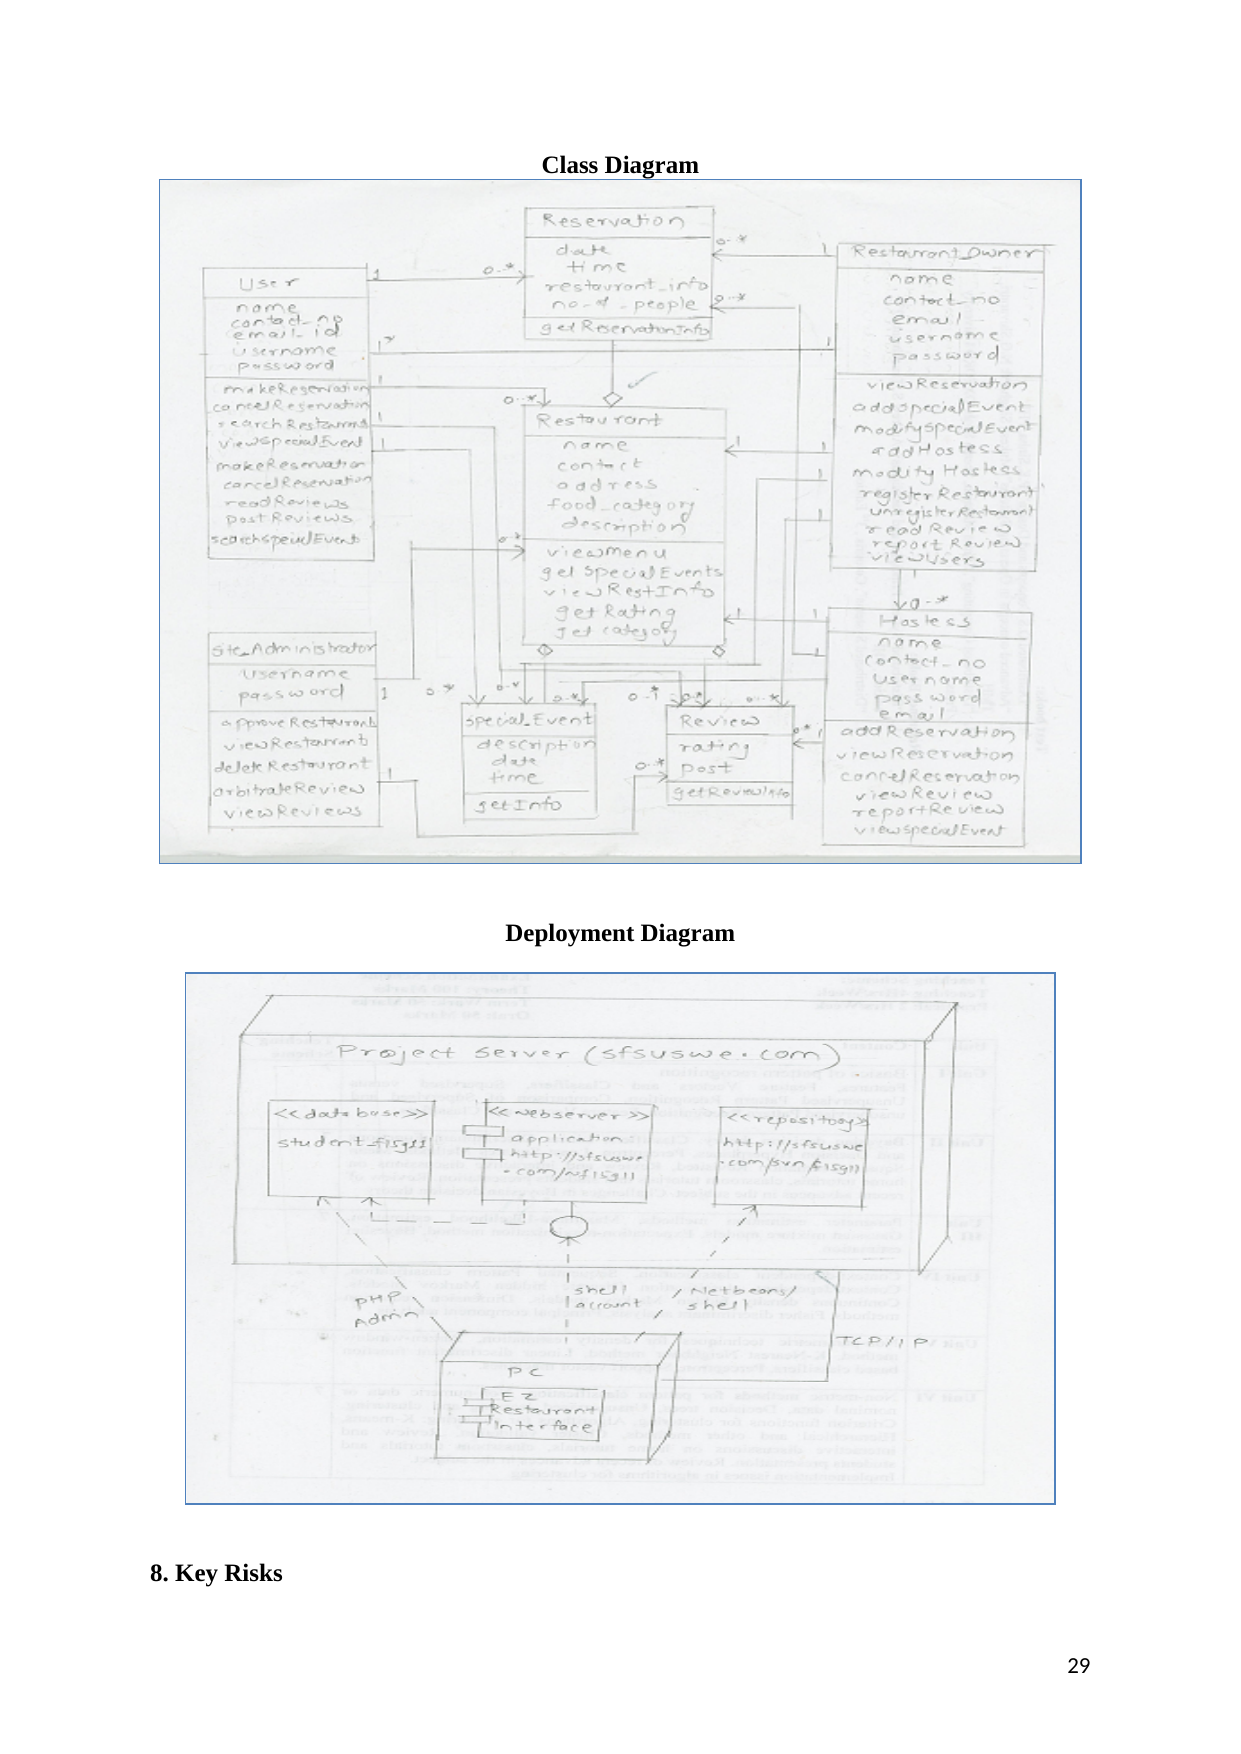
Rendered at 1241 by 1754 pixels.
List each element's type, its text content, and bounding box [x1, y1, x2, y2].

picture [186, 974, 1054, 1503]
subtitle 8. Key Risks [150, 1558, 1090, 1586]
picture [160, 180, 1080, 863]
text Deployment Diagram [150, 918, 1090, 947]
